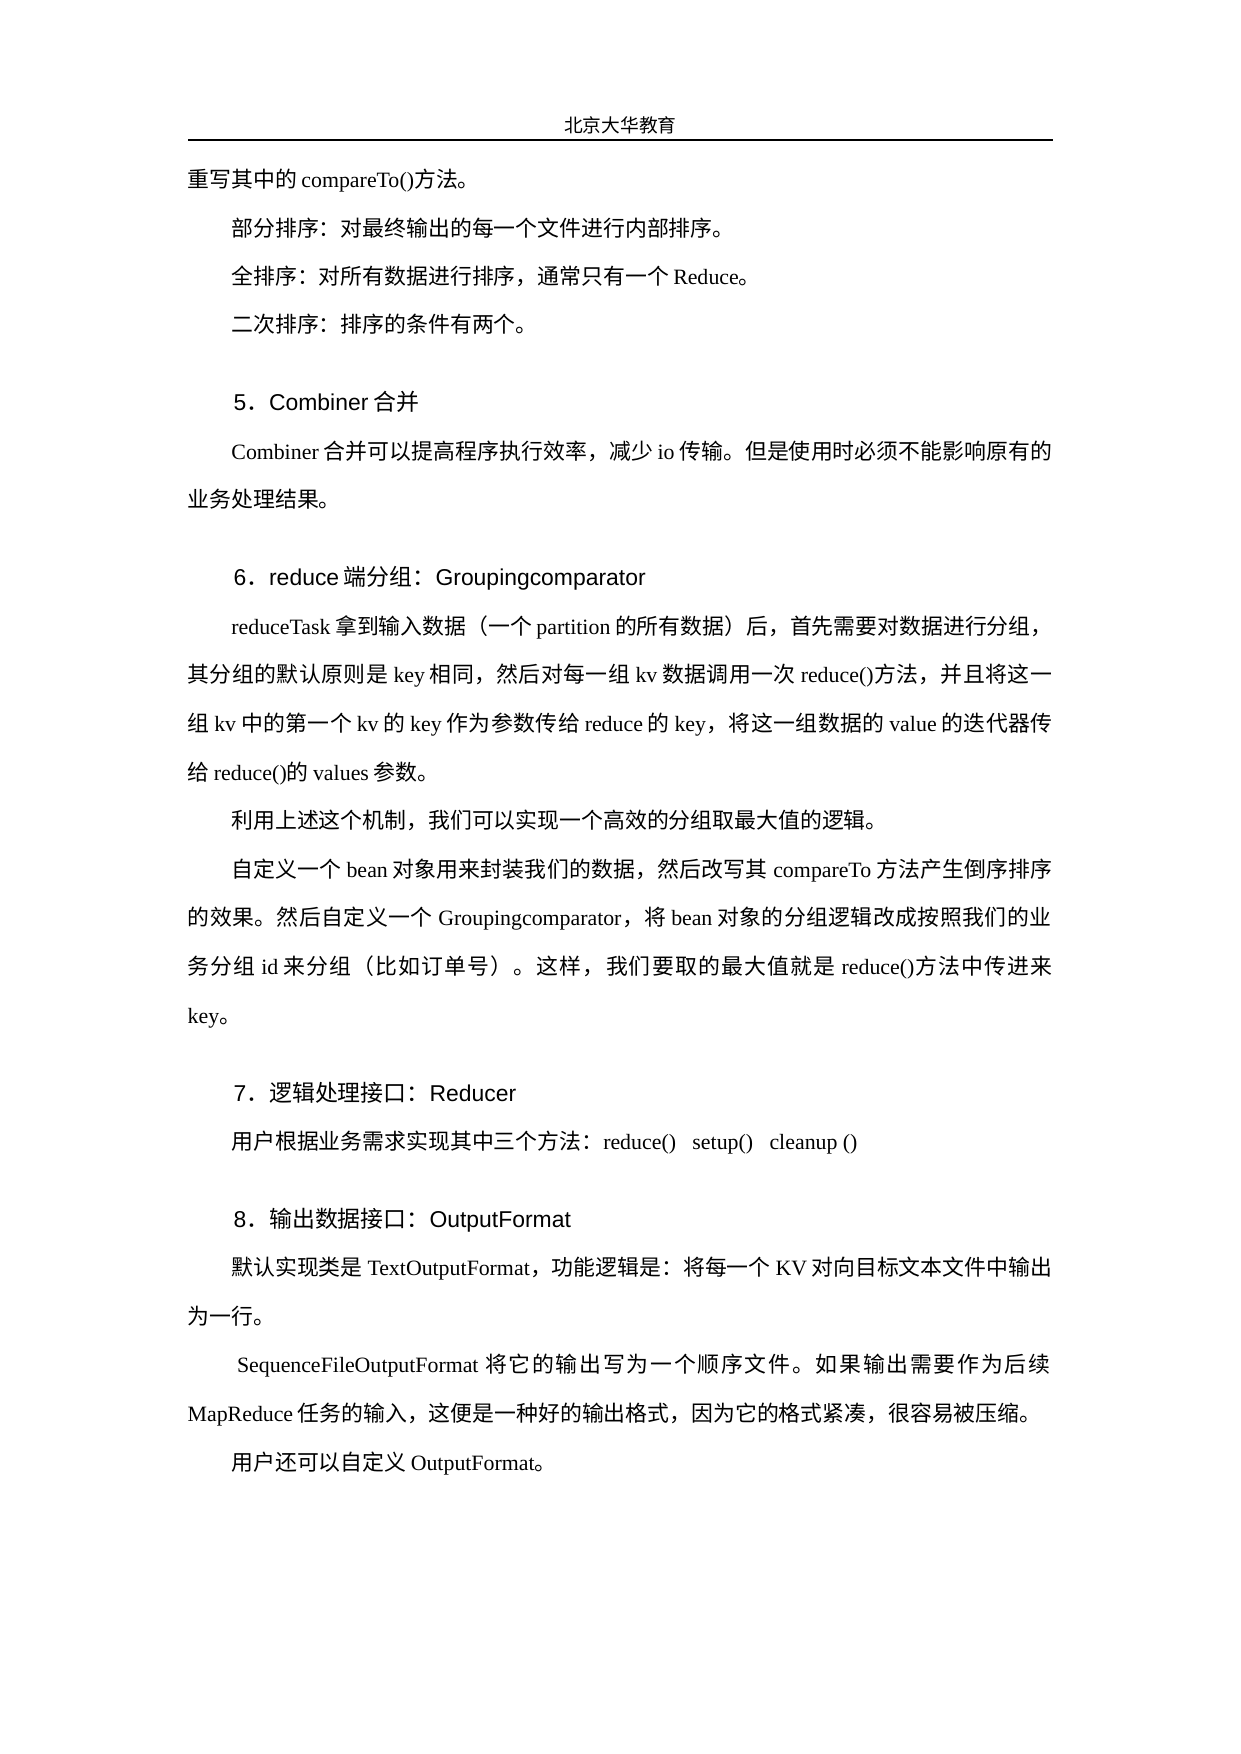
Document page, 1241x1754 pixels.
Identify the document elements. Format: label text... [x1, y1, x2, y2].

text Combiner合并可以提高程序执行效率，减少io传输。但是使用时必须不能影响原有的业务处理结果。 [187, 433, 1053, 514]
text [187, 162, 1053, 194]
text 部分排序：对最终输出的每一个文件进行内部排序。 [187, 210, 1053, 243]
text 自定义一个bean对象用来封装我们的数据，然后改写其compareTo方法产生倒序排序的效果。然后自定义一个Groupingcomparator，将bean对象的分组逻辑改成按照我们的业务分组id来分组（比如订单号）。这样，我们要取的最大值就是reduce()方法中传进来key。 [187, 851, 1053, 1030]
text reduceTask拿到输入数据（一个partition的所有数据）后，首先需要对数据进行分组，其分组的默认原则是key相同，然后对每一组kv数据调用一次reduce()方法，并且将这一组kv中的第一个kv的key作为参数传给reduce的key，将这一组数据的value的迭代器传给reduce()的values参数。 [187, 608, 1053, 787]
text 默认实现类是TextOutputFormat，功能逻辑是：将每一个KV对向目标文本文件中输出为一行。 [187, 1250, 1053, 1331]
text 二次排序：排序的条件有两个。 [187, 307, 1053, 339]
text 8．输出数据接口：OutputFormat [187, 1185, 1053, 1250]
text 用户还可以自定义OutputFormat。 [187, 1444, 1053, 1477]
text 5．Combiner合并 [187, 368, 1053, 433]
text 利用上述这个机制，我们可以实现一个高效的分组取最大值的逻辑。 [187, 803, 1053, 835]
text 全排序：对所有数据进行排序，通常只有一个Reduce。 [187, 259, 1053, 291]
text 7．逻辑处理接口：Reducer [187, 1059, 1053, 1124]
text 6．reduce端分组：Groupingcomparator [187, 543, 1053, 608]
text 用户根据业务需求实现其中三个方法：reduce() setup() cleanup () [187, 1124, 1053, 1156]
text SequenceFileOutputFormat将它的输出写为一个顺序文件。如果输出需要作为后续 MapReduce任务的输入，这便是一种好的输出格式，因为它的格式紧凑，很容易被压缩。 [187, 1347, 1053, 1428]
